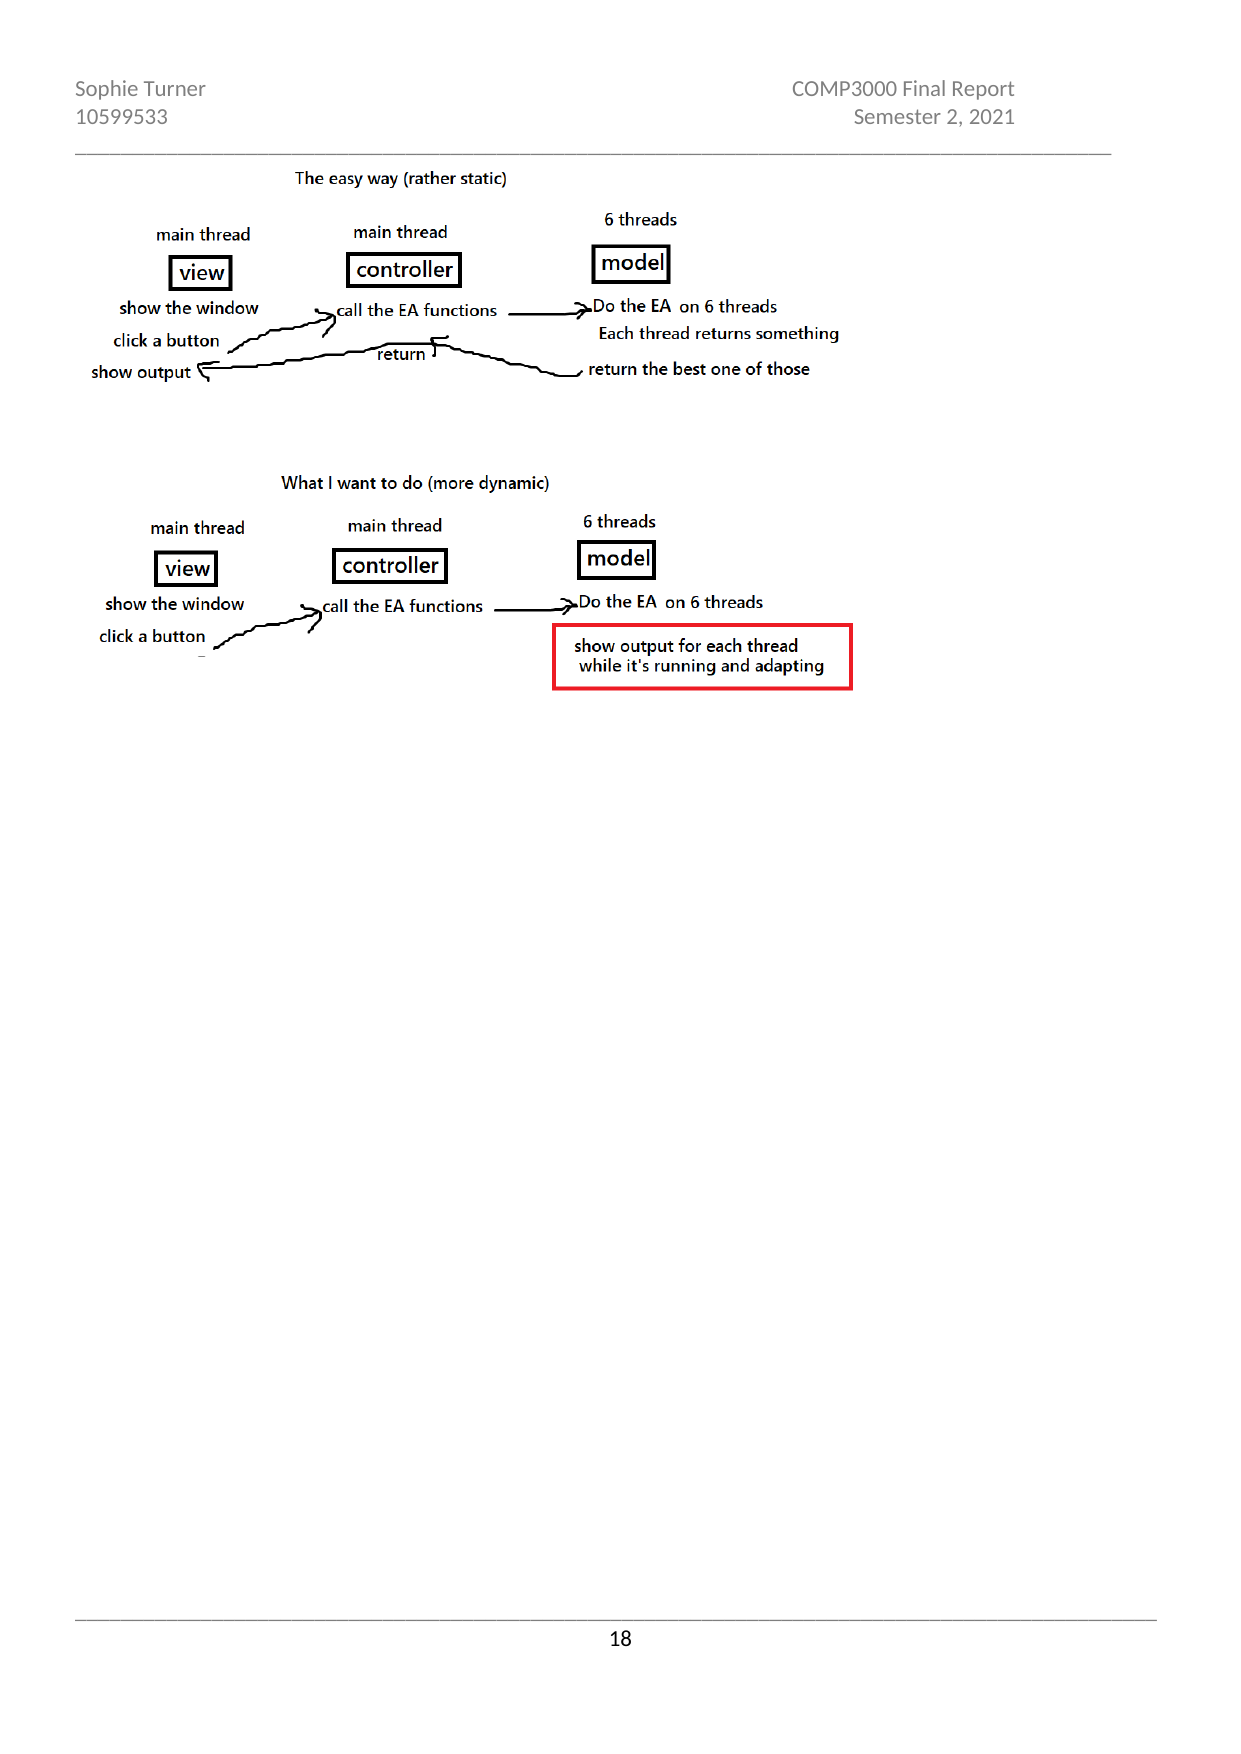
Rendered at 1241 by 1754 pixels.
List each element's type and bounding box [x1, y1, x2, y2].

picture [75, 157, 861, 702]
